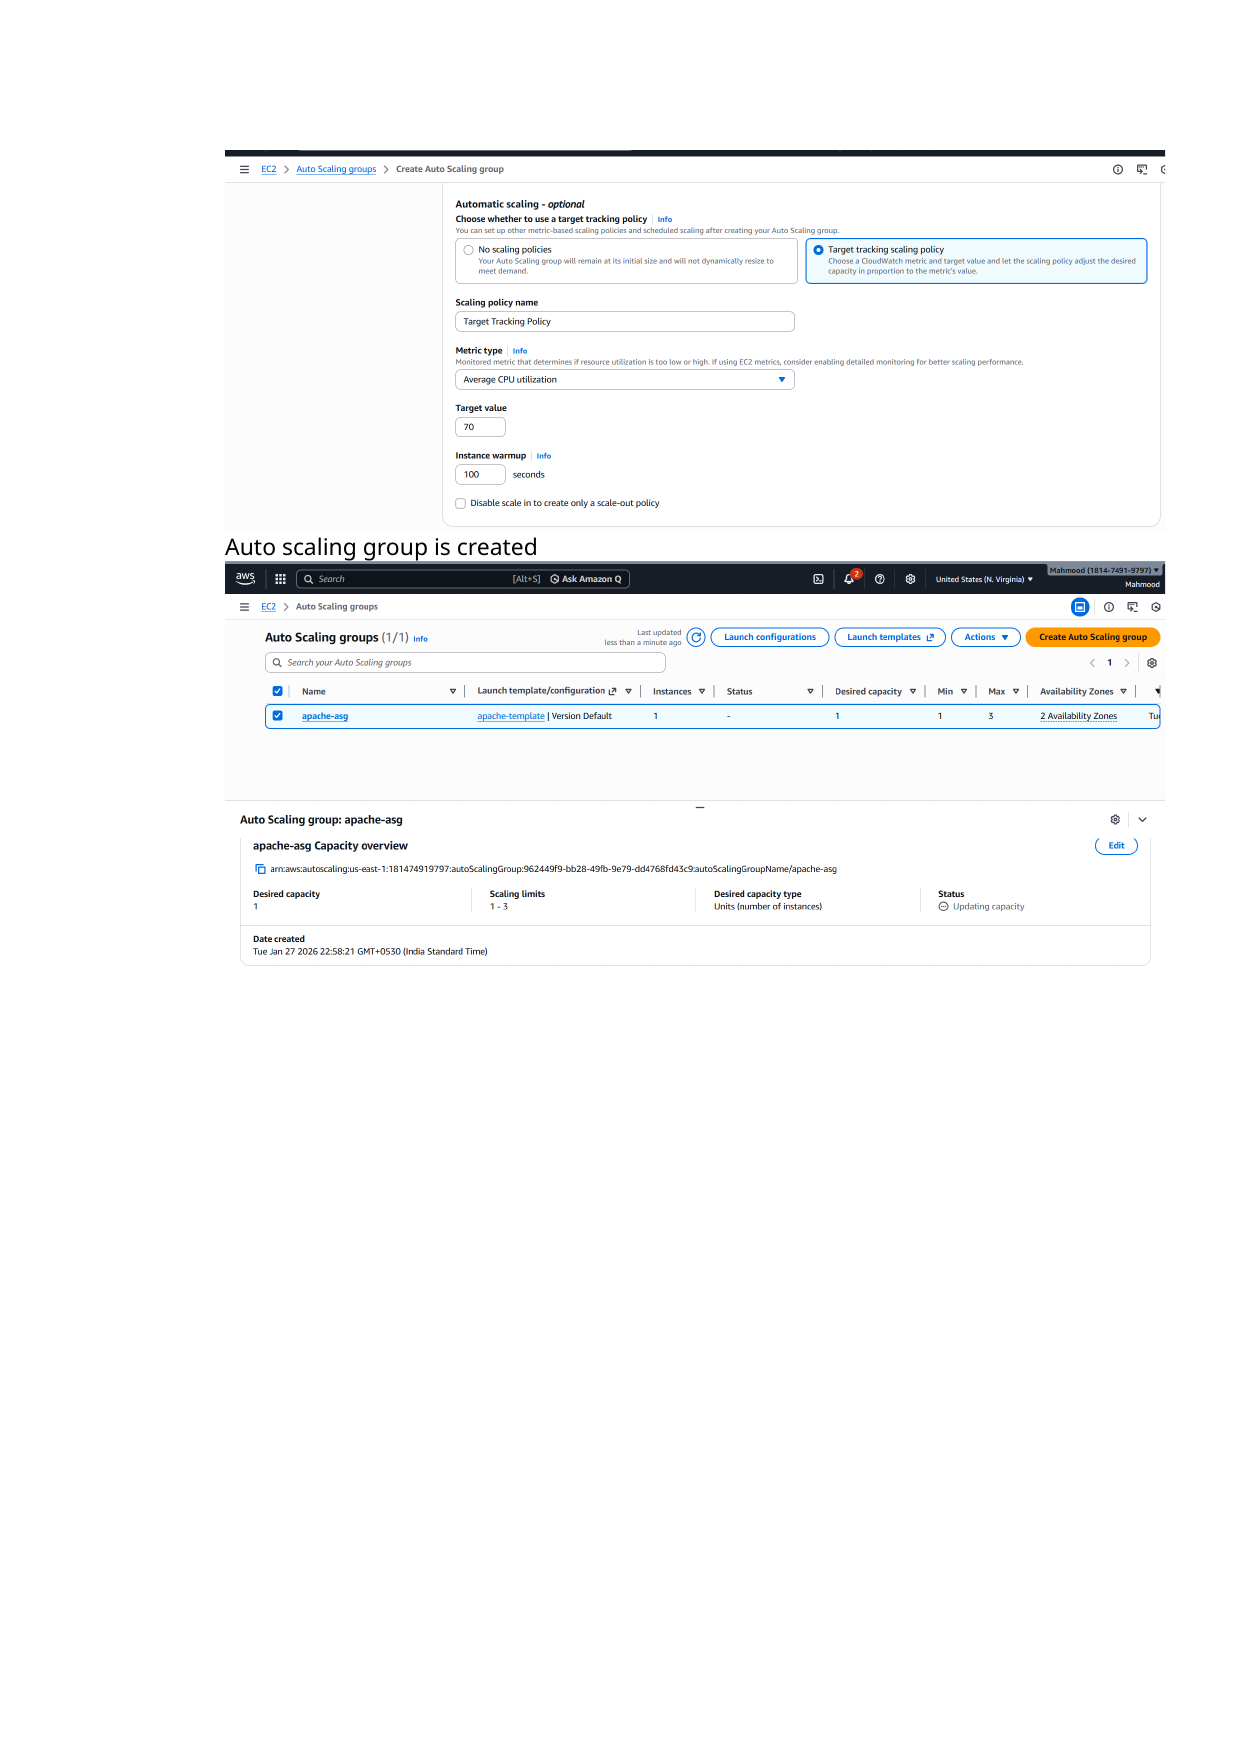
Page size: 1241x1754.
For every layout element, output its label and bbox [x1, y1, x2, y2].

picture [225, 561, 1166, 968]
picture [225, 150, 1166, 531]
list [187, 150, 1090, 1064]
